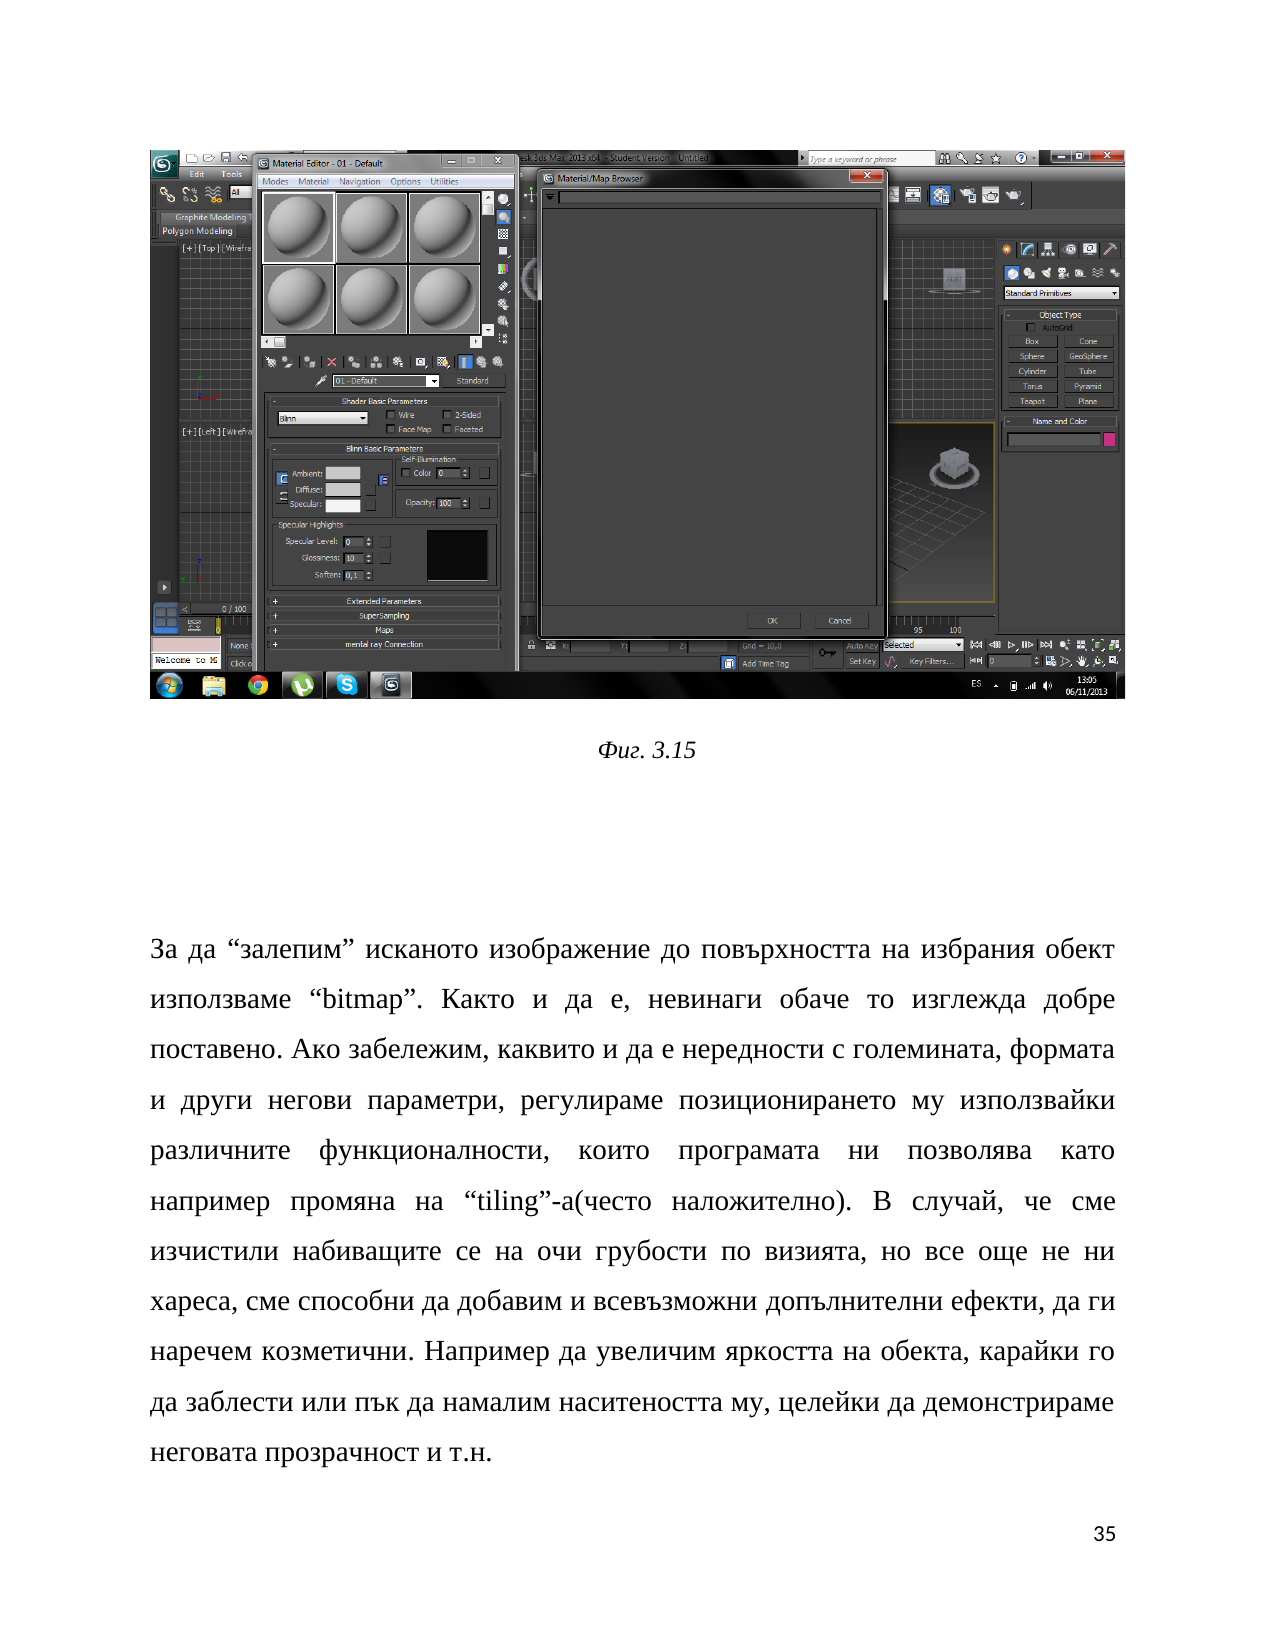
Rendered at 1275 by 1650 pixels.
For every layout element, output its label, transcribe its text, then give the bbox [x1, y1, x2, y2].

text За да “залепим” исканото изображение до повърхността на избрания обект използваме “bitmap”. Както и да е, невинаги обаче то изглежда добре поставено. Ако забележим, каквито и да е нередности с големината, формата и други негови параметри, регулираме позиционирането му използвайки различните функционалности, които програмата ни позволява като например промяна на “tiling”-а(често наложително). В случай, че сме изчистили набиващите се на очи грубости по визията, но все още не ни хареса, сме способни да добавим и всевъзможни допълнителни ефекти, да ги наречем козметични. Например да увеличим яркостта на обекта, карайки го да заблести или пък да намалим наситеността му, целейки да демонстрираме неговата прозрачност и т.н. [150, 931, 1116, 1468]
picture [150, 150, 1125, 699]
text Фиг. 3.15 [150, 735, 1116, 764]
